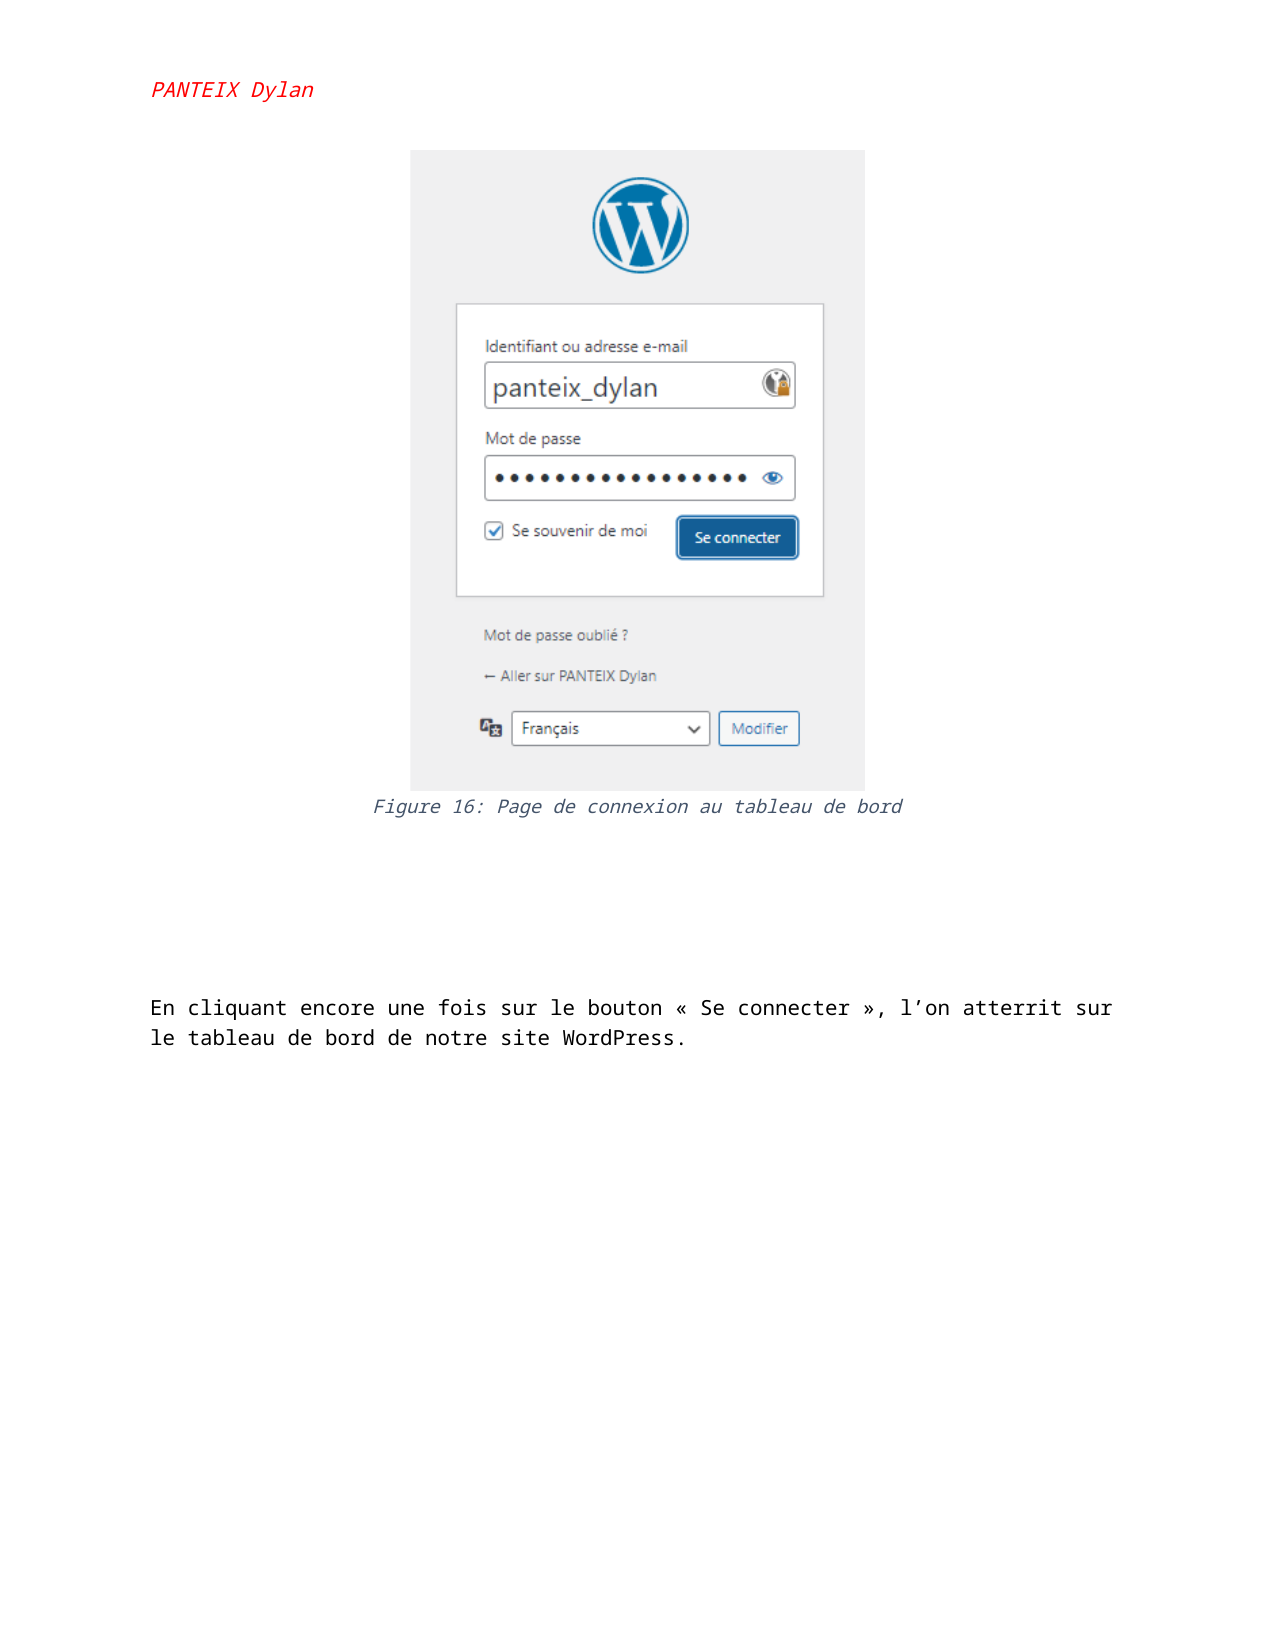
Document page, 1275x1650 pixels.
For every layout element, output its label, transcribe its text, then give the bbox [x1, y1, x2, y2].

text En cliquant encore une fois sur le bouton « Se connecter », l’on atterrit sur le tableau de bord de notre site WordPress. [150, 993, 1125, 1052]
picture [410, 150, 865, 791]
